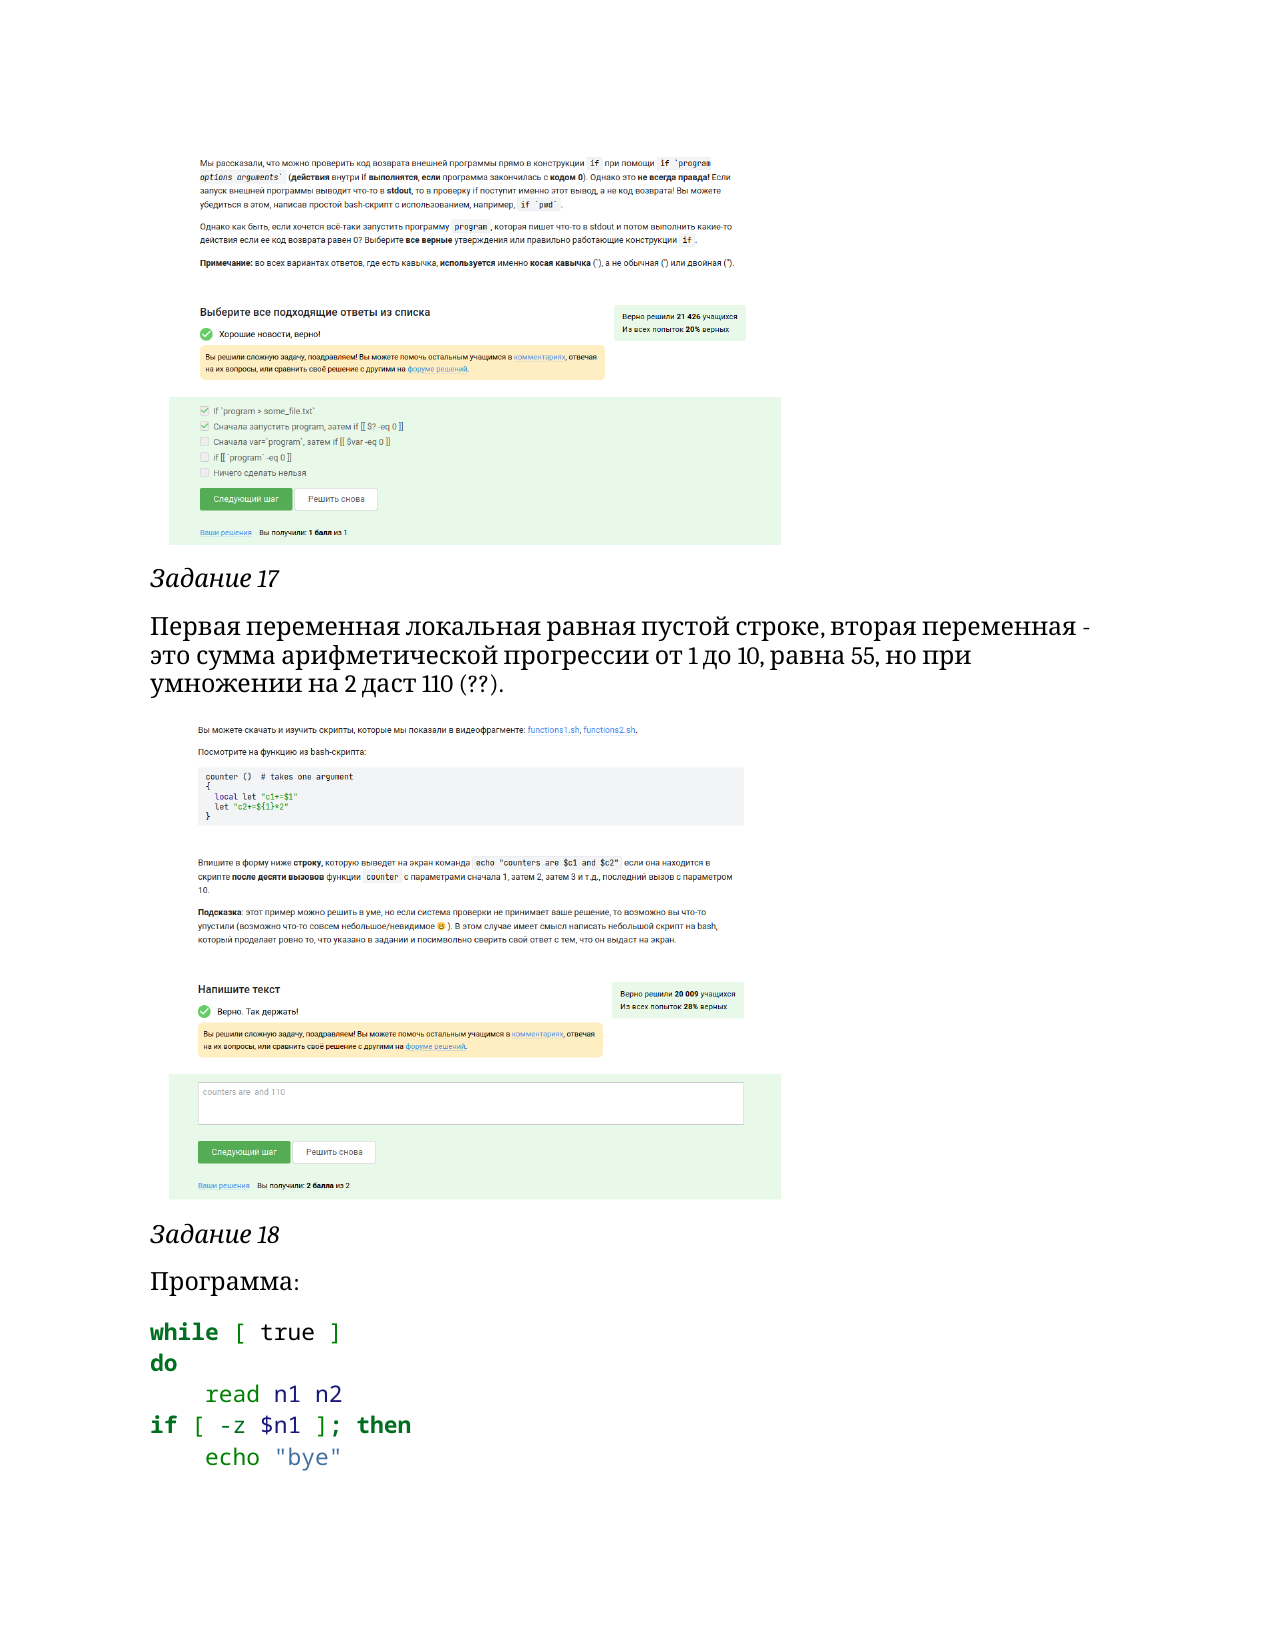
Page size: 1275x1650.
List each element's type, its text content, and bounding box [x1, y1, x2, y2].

text Первая переменная локальная равная пустой строке, вторая переменная - это сумма арифметической прогрессии от 1 до 10, равна 55, но при умножении на 2 даст 110 (??). [150, 613, 1125, 699]
text Задание 18 [150, 1221, 1125, 1249]
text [150, 1316, 1125, 1472]
text Задание 17 [150, 565, 1125, 594]
picture [168, 717, 782, 1200]
text Программа: [150, 1268, 1125, 1297]
picture [168, 150, 782, 545]
